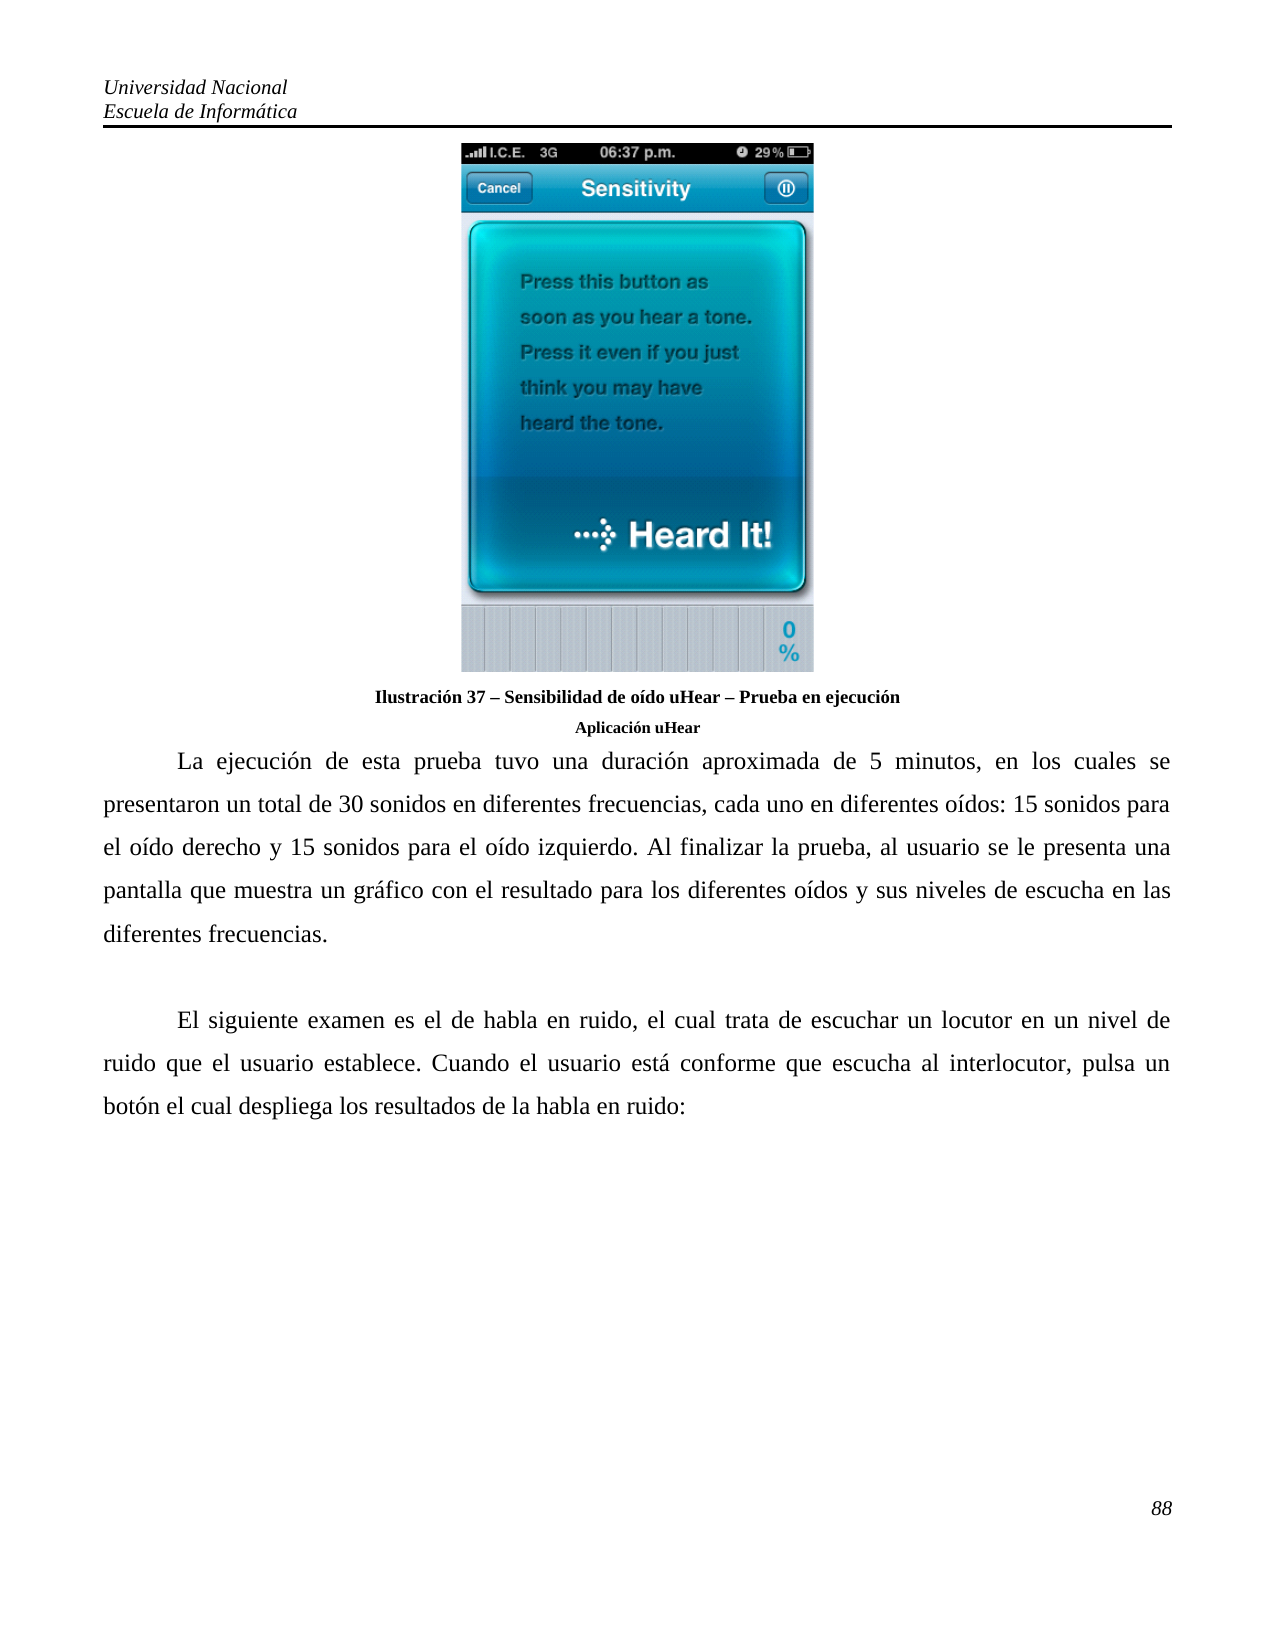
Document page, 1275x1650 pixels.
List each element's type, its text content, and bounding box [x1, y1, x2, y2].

text El siguiente examen es el de habla en ruido, el cual trata de escuchar un locutor en un nivel de ruido que el usuario establece. Cuando el usuario está conforme que escucha al interlocutor, pulsa un botón el cual despliega los resultados de la habla en ruido: [103, 1005, 1172, 1120]
picture [461, 213, 814, 672]
text La ejecución de esta prueba tuvo una duración aproximada de 5 minutos, en los cuales se presentaron un total de 30 sonidos en diferentes frecuencias, cada uno en diferentes oídos: 15 sonidos para el oído derecho y 15 sonidos para el oído izquierdo. Al finalizar la prueba, al usuario se le presenta una pantalla que muestra un gráfico con el resultado para los diferentes oídos y sus niveles de escucha en las diferentes frecuencias. [103, 746, 1172, 947]
picture [461, 143, 814, 201]
